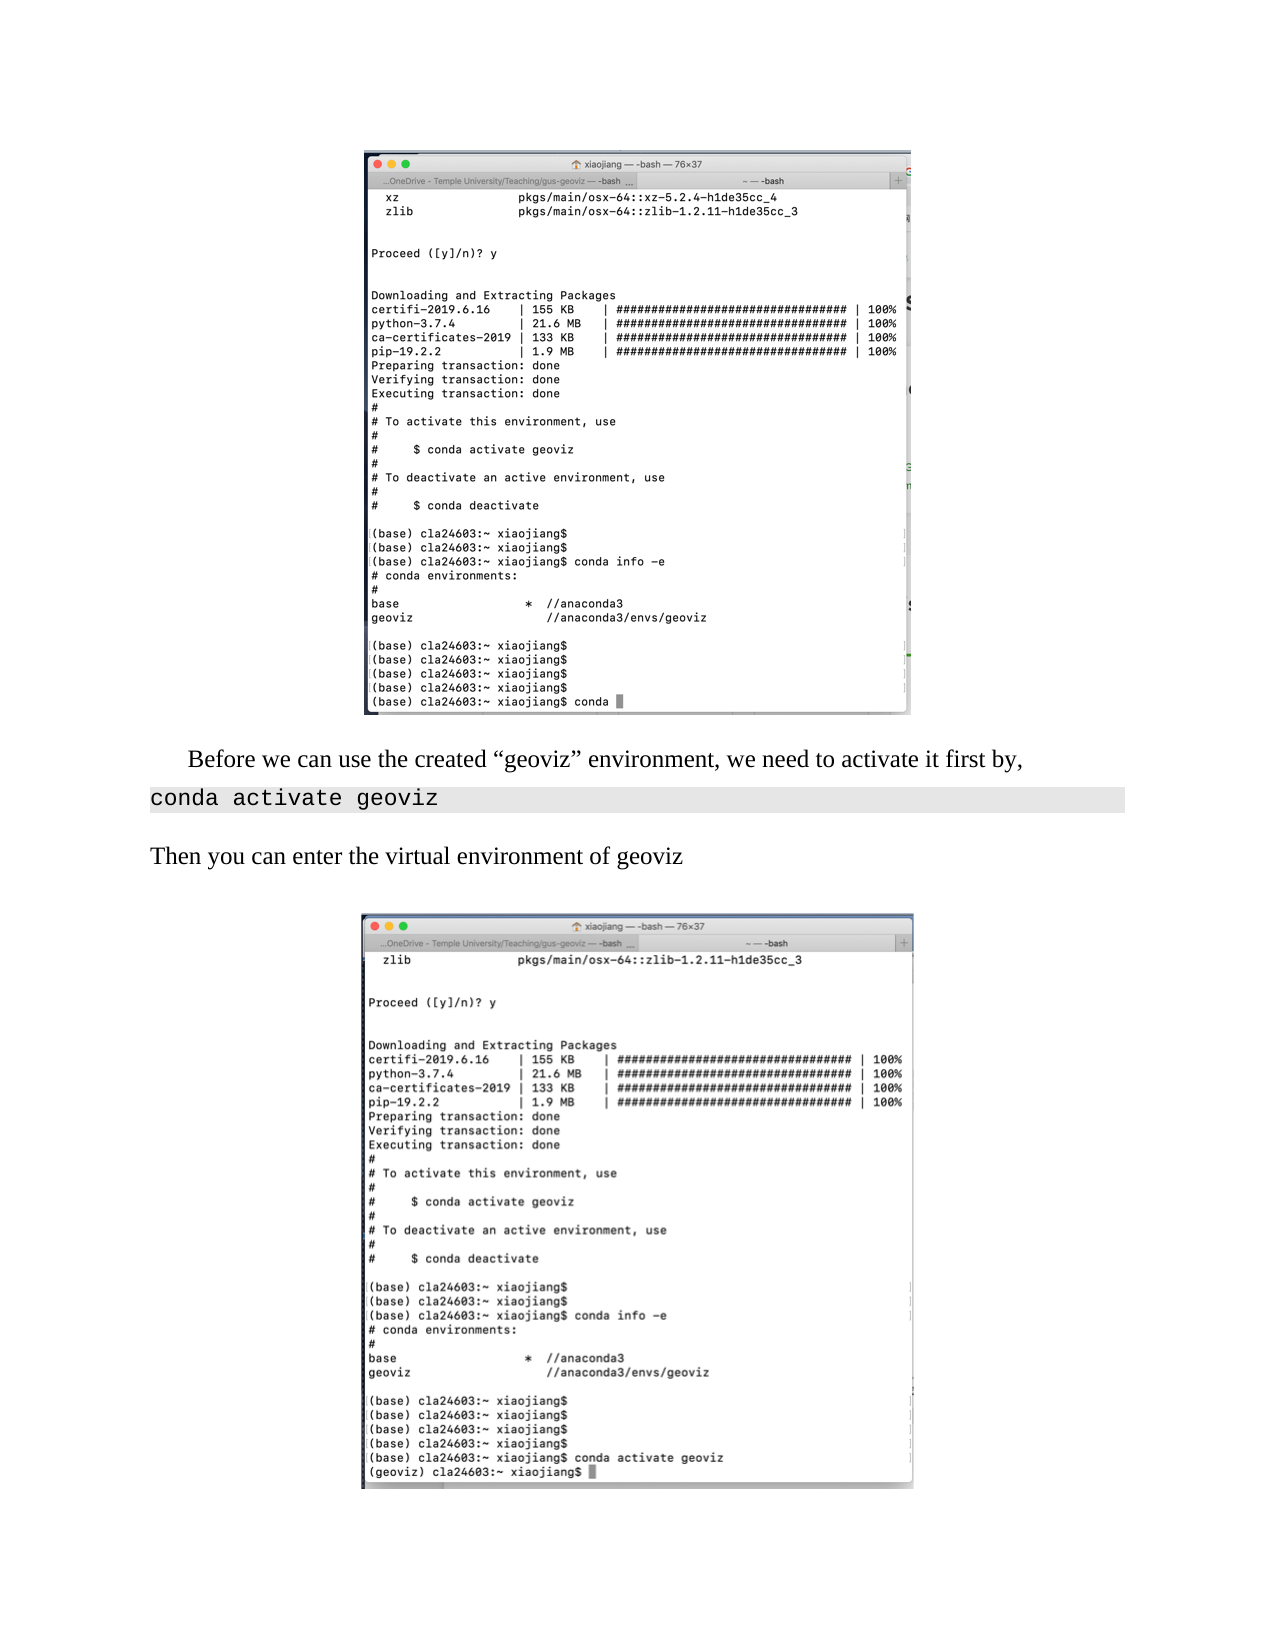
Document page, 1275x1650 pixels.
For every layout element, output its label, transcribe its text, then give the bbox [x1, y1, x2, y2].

picture [361, 913, 914, 1489]
text Then you can enter the virtual environment of geoviz [150, 841, 1125, 870]
text conda activate geoviz [150, 787, 1125, 813]
picture [364, 150, 911, 715]
text Before we can use the created “geoviz” environment, we need to activate it first by, [150, 744, 1125, 772]
